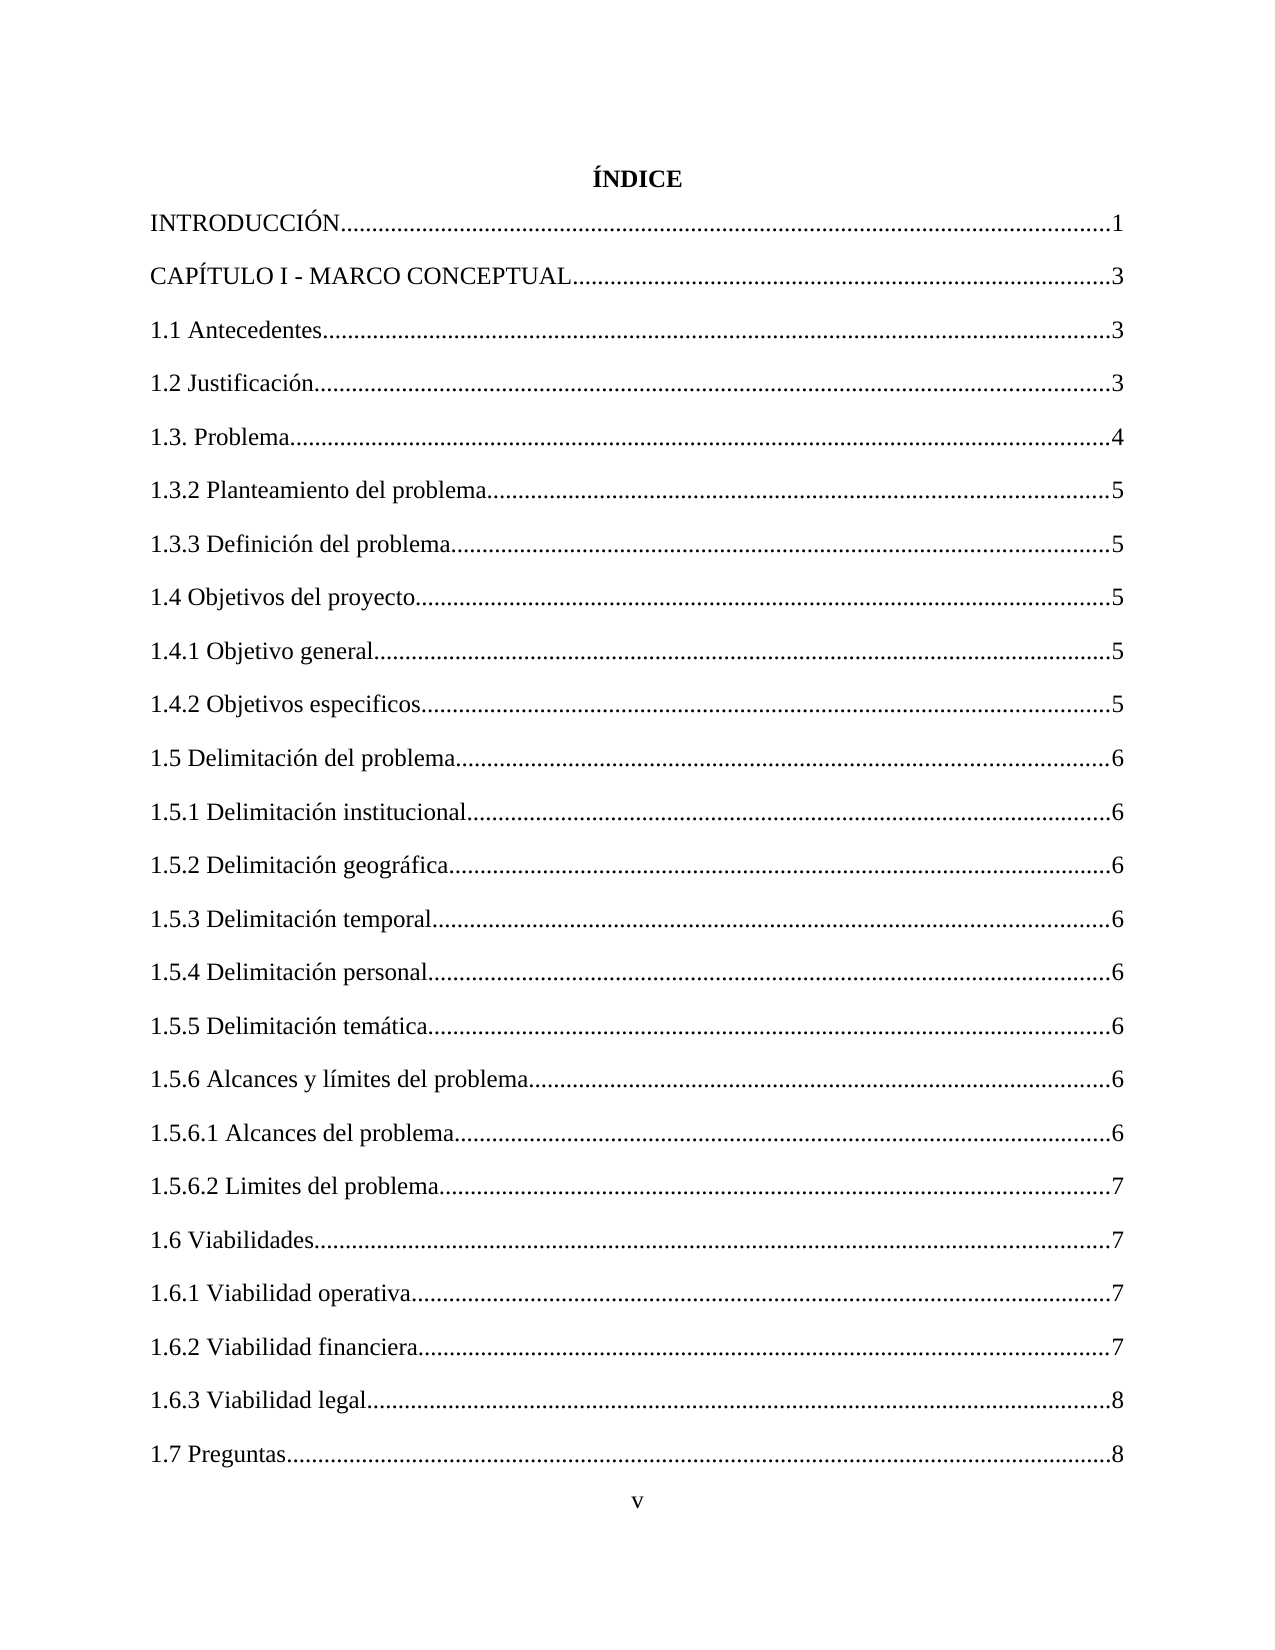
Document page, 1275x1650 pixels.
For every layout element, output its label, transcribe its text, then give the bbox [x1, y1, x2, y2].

text INTRODUCCIÓN 1 [150, 208, 1125, 236]
text 1.5.1 Delimitación institucional 6 [150, 797, 1125, 825]
text 1.5.6.2 Limites del problema 7 [150, 1171, 1125, 1200]
text 1.4.1 Objetivo general 5 [150, 636, 1125, 665]
text 1.7 Preguntas 8 [150, 1439, 1125, 1468]
text 1.6 Viabilidades 7 [150, 1225, 1125, 1254]
text 1.4.2 Objetivos especificos 5 [150, 689, 1125, 718]
text 1.6.2 Viabilidad financiera 7 [150, 1332, 1125, 1361]
text 1.6.1 Viabilidad operativa 7 [150, 1278, 1125, 1307]
text 1.1 Antecedentes 3 [150, 315, 1125, 343]
text ÍNDICE [150, 164, 1125, 193]
text 1.4 Objetivos del proyecto 5 [150, 582, 1125, 611]
text 1.5.6 Alcances y límites del problema 6 [150, 1064, 1125, 1093]
text 1.2 Justificación 3 [150, 368, 1125, 397]
text 1.3.3 Definición del problema 5 [150, 529, 1125, 558]
text 1.6.3 Viabilidad legal 8 [150, 1386, 1125, 1414]
text 1.5.6.1 Alcances del problema 6 [150, 1118, 1125, 1147]
text 1.5.2 Delimitación geográfica 6 [150, 850, 1125, 879]
text 1.5.4 Delimitación personal 6 [150, 957, 1125, 986]
text 1.5 Delimitación del problema 6 [150, 743, 1125, 772]
text 1.5.3 Delimitación temporal 6 [150, 904, 1125, 932]
text CAPÍTULO I - MARCO CONCEPTUAL 3 [150, 261, 1125, 290]
text 1.3.2 Planteamiento del problema 5 [150, 475, 1125, 504]
text 1.5.5 Delimitación temática 6 [150, 1011, 1125, 1039]
text 1.3. Problema 4 [150, 422, 1125, 451]
